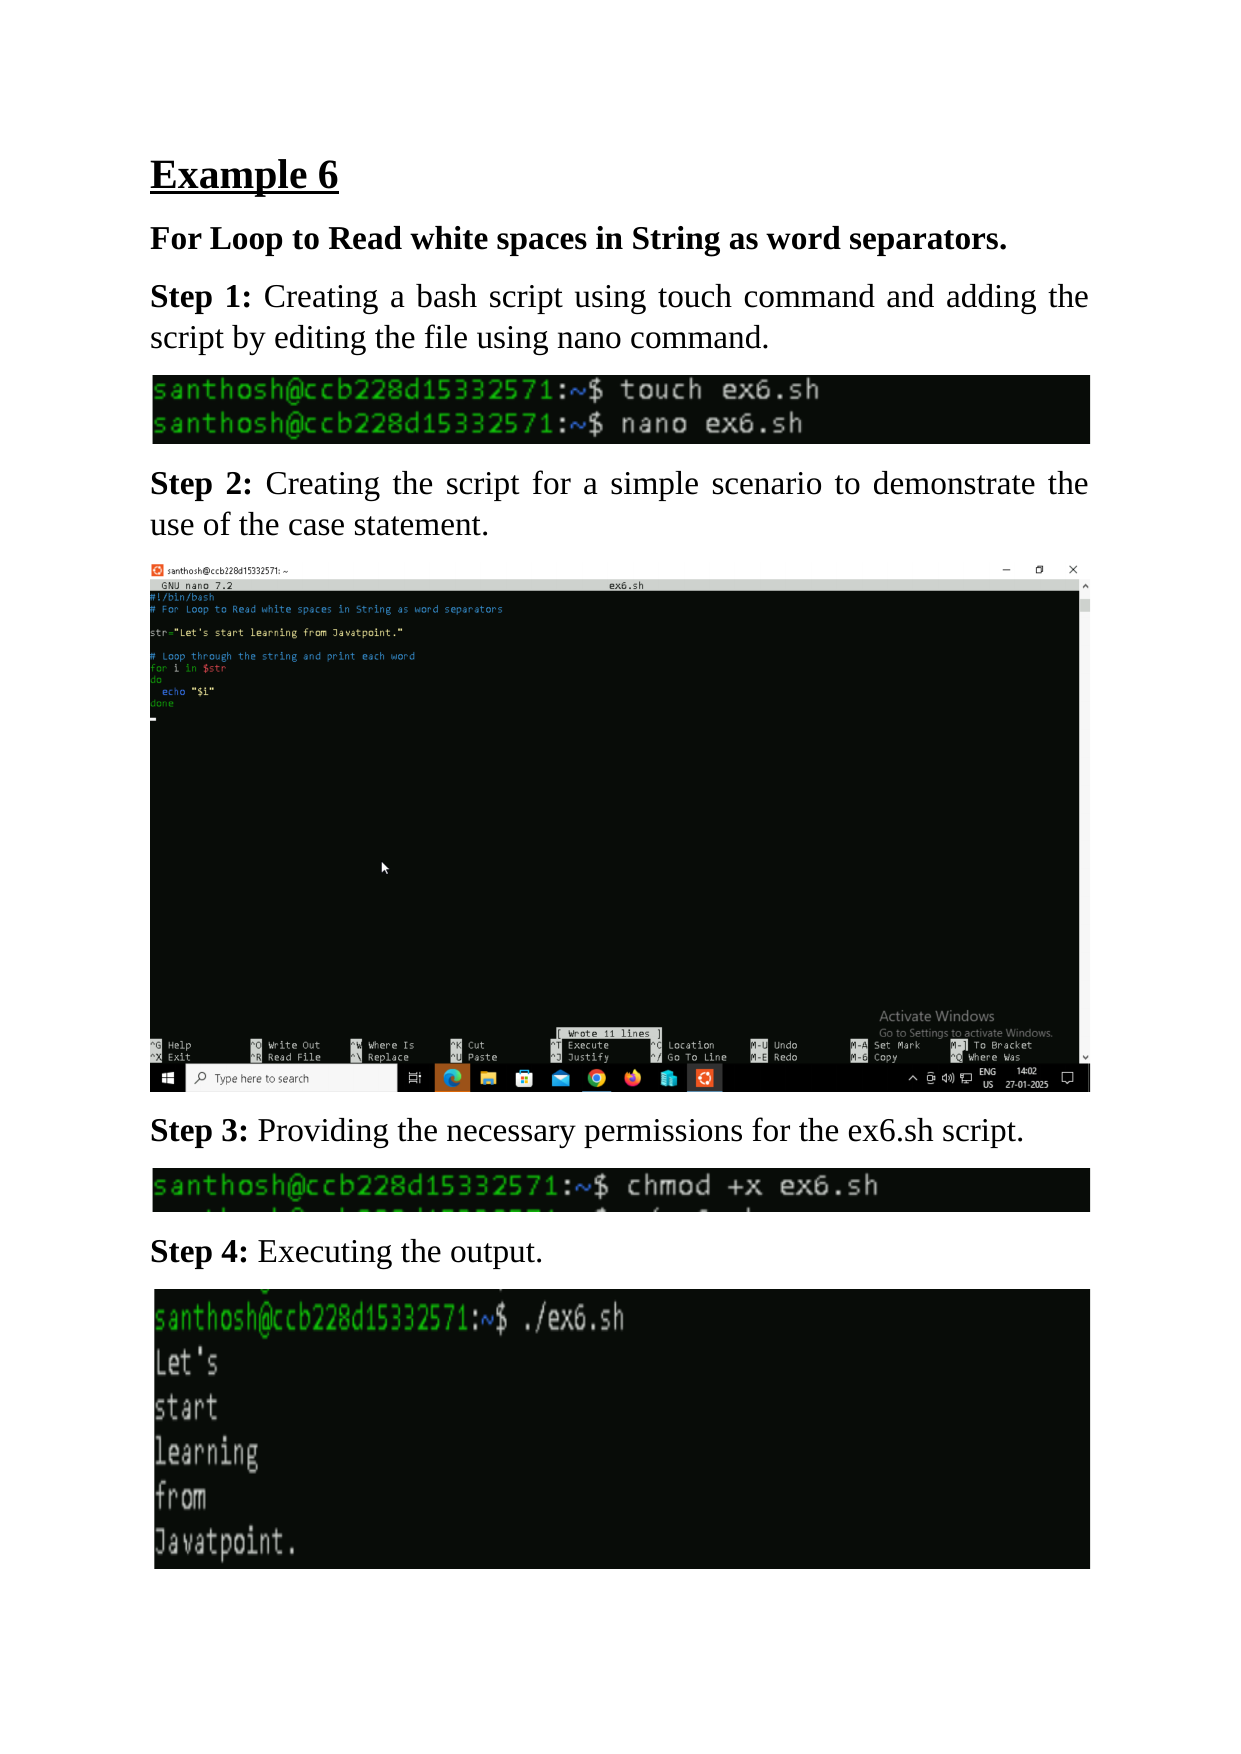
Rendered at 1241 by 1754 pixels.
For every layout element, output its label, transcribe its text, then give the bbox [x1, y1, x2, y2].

text For Loop to Read white spaces in String as word separators. [150, 218, 1090, 257]
text Step 4: Executing the output. [150, 1231, 1090, 1269]
text Step 1: Creating a bash script using touch command and adding the script by editing the file using nano command. [150, 276, 1090, 356]
picture [150, 375, 1091, 444]
text Step 3: Providing the necessary permissions for the ex6.sh script. [150, 1110, 1090, 1149]
text Example 6 [150, 150, 1090, 198]
text Step 2: Creating the script for a simple scenario to demonstrate the use of the case statement. [150, 463, 1090, 543]
picture [150, 1168, 1091, 1212]
picture [150, 1289, 1091, 1569]
picture [150, 562, 1091, 1092]
